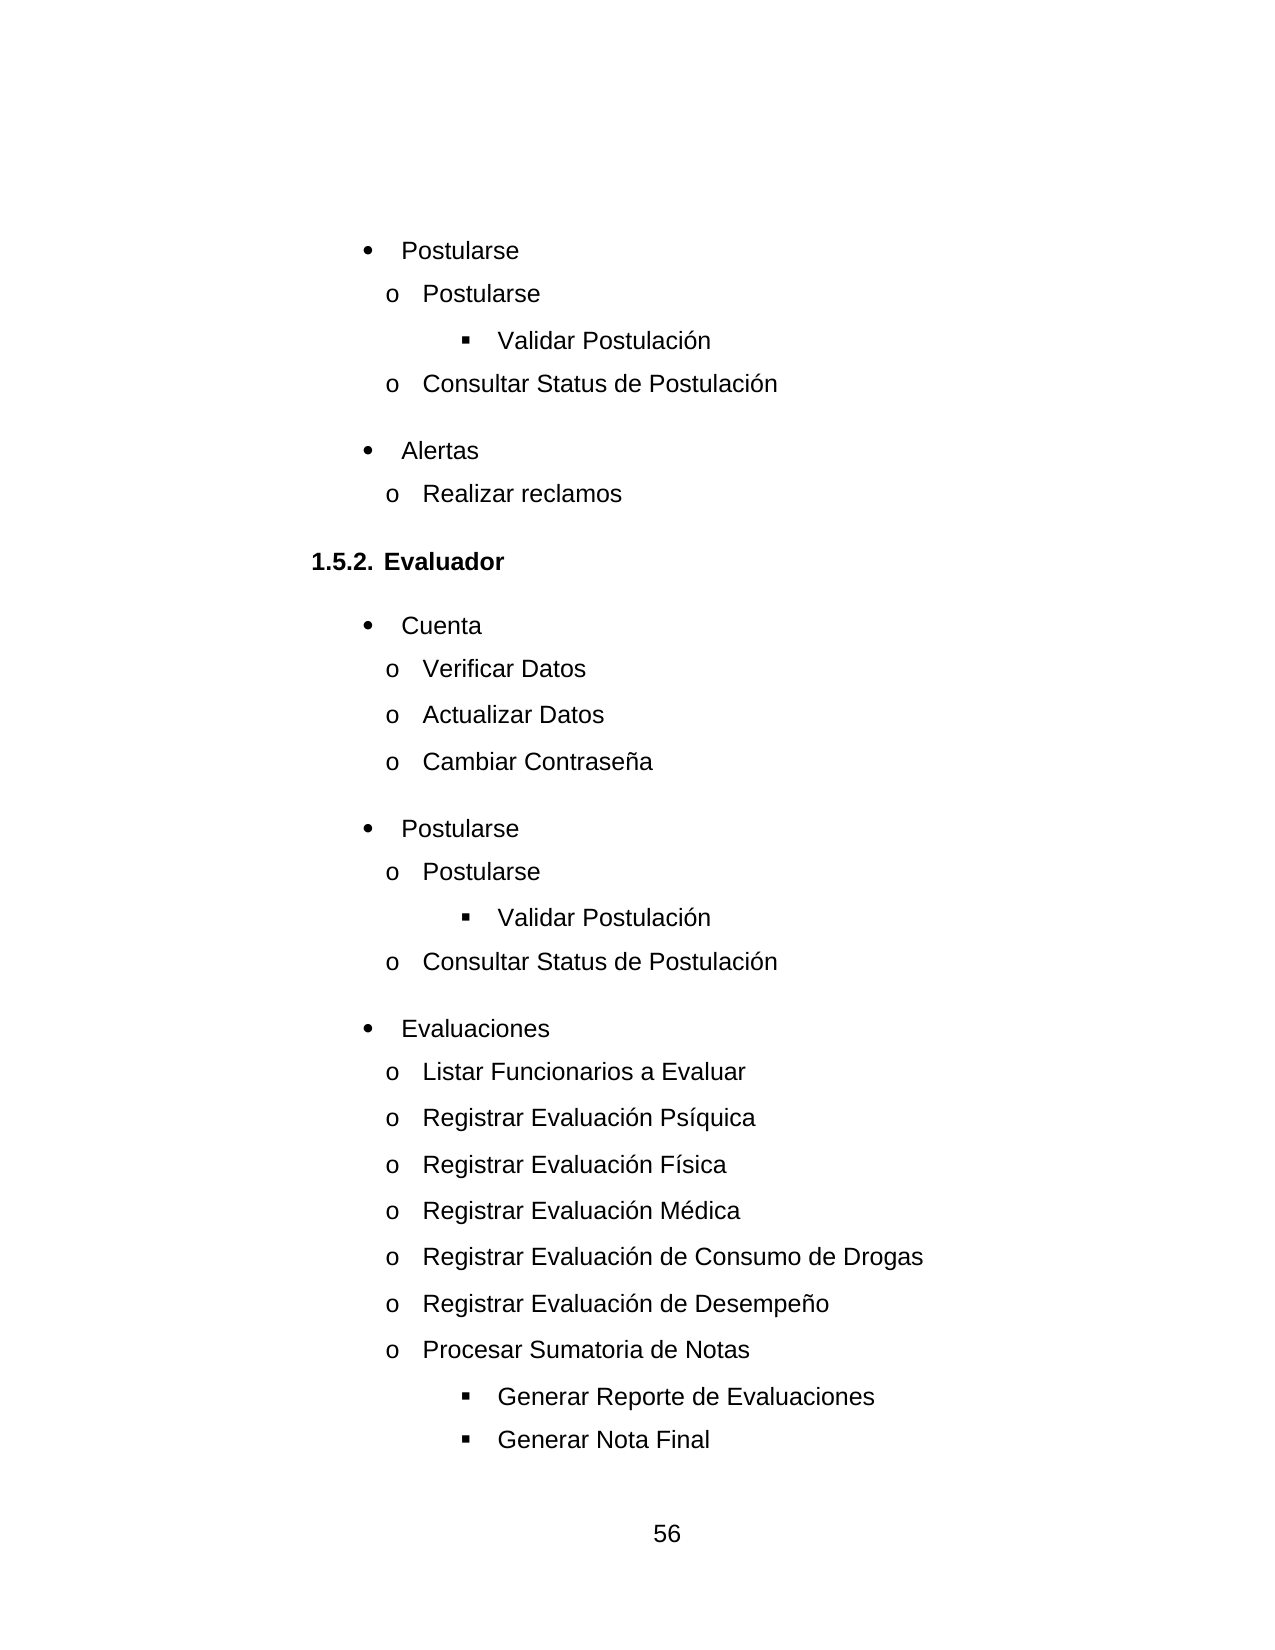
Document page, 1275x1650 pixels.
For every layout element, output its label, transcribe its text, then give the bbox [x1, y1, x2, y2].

list Generar Nota Final [460, 1425, 1098, 1453]
list Procesar Sumatoria de Notas [385, 1335, 1098, 1366]
list Verificar Datos [385, 654, 1098, 685]
list Realizar reclamos [385, 479, 1098, 510]
subtitle Evaluador [311, 547, 1098, 575]
list Registrar Evaluación de Desempeño [385, 1289, 1098, 1320]
subtitle Postularse [364, 814, 1098, 843]
list Registrar Evaluación de Consumo de Drogas [385, 1242, 1098, 1273]
list Listar Funcionarios a Evaluar [385, 1057, 1098, 1088]
subtitle Evaluaciones [364, 1014, 1098, 1043]
list Postularse [385, 279, 1098, 310]
list Cambiar Contraseña [385, 747, 1098, 777]
list Postularse [385, 857, 1098, 888]
list Actualizar Datos [385, 700, 1098, 731]
list Validar Postulación [460, 326, 1098, 355]
subtitle Alertas [364, 436, 1098, 465]
list Generar Reporte de Evaluaciones [460, 1381, 1098, 1410]
subtitle Cuenta [364, 611, 1098, 639]
list Registrar Evaluación Médica [385, 1196, 1098, 1227]
list Registrar Evaluación Física [385, 1150, 1098, 1181]
list Validar Postulación [460, 903, 1098, 932]
list Registrar Evaluación Psíquica [385, 1103, 1098, 1134]
list Consultar Status de Postulación [385, 947, 1098, 977]
subtitle Postularse [364, 236, 1098, 265]
list Consultar Status de Postulación [385, 369, 1098, 400]
